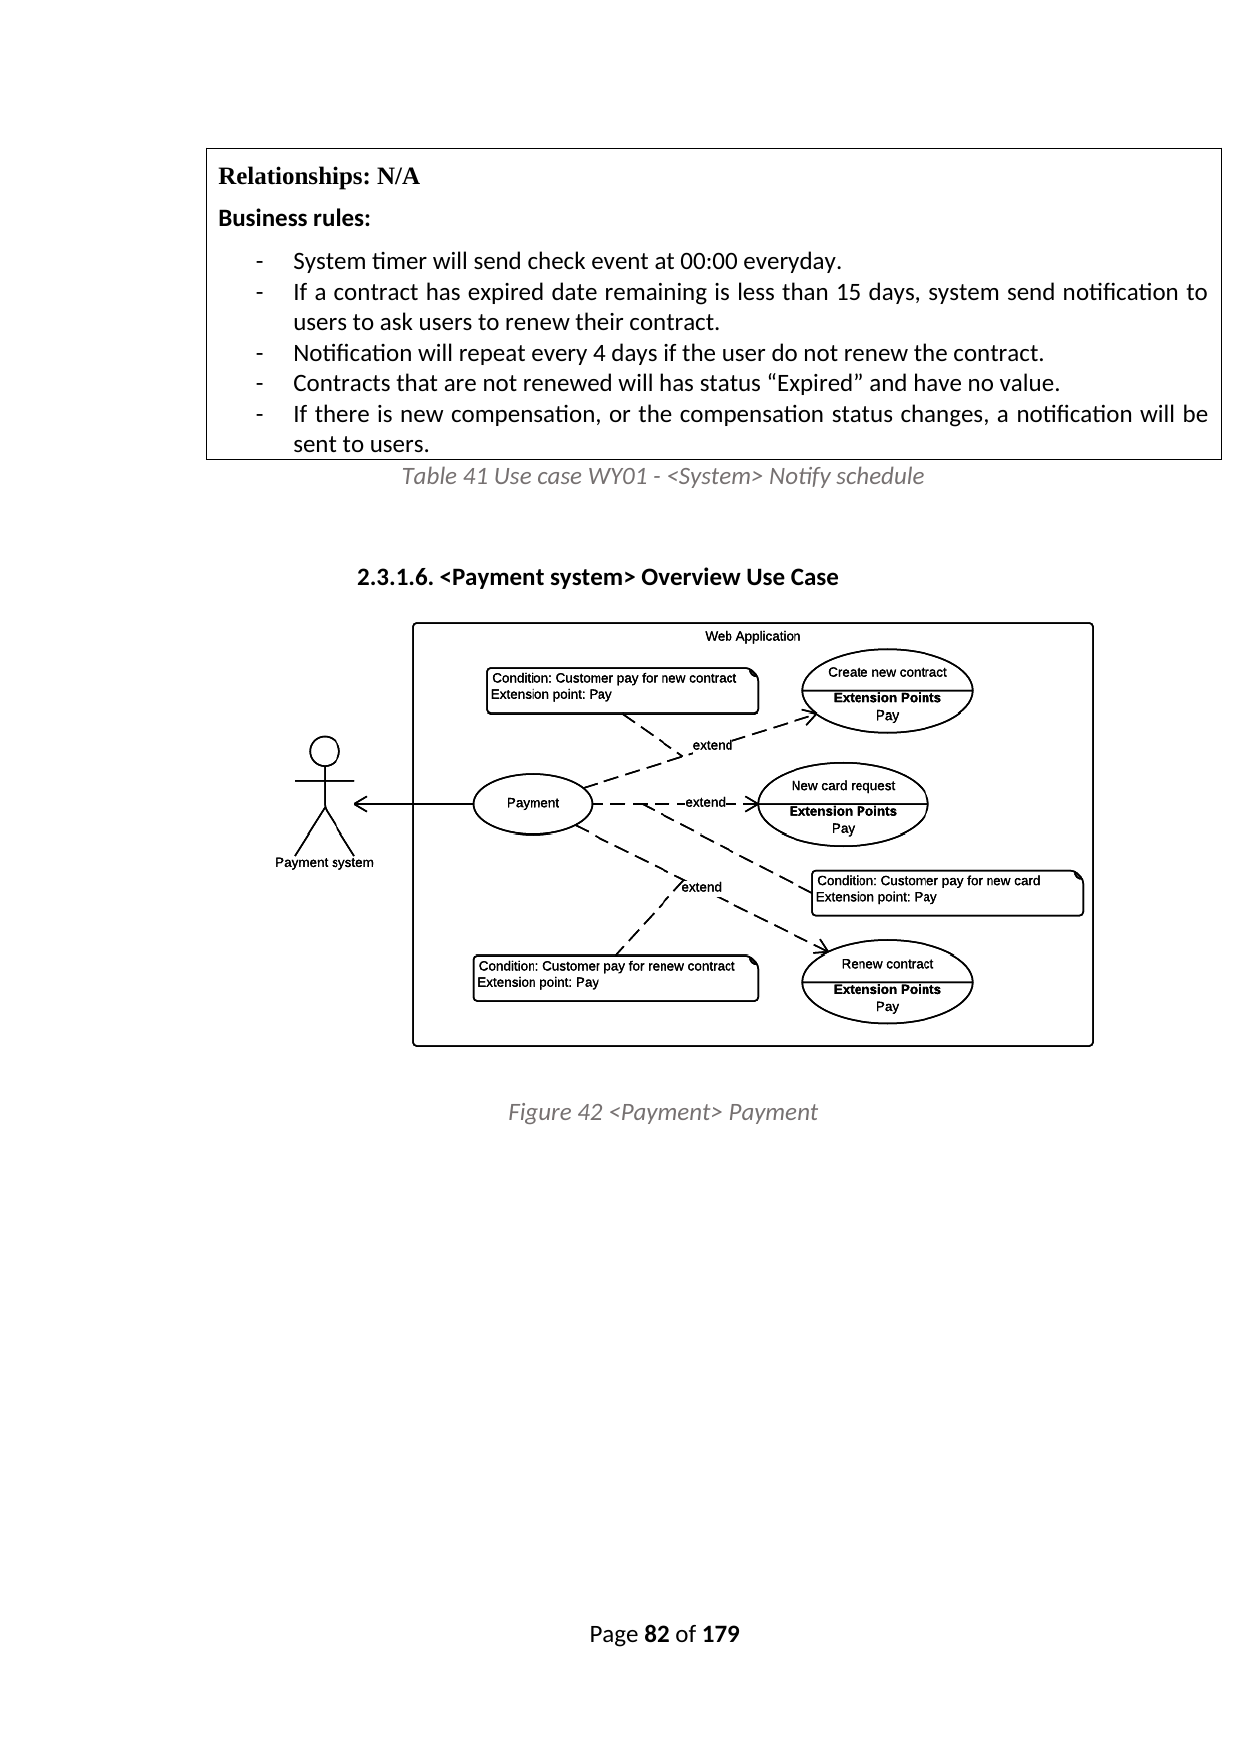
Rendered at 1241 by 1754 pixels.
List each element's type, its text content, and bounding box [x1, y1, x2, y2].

text Figure 42 <Payment> Payment [207, 1096, 1122, 1127]
subtitle <Payment system> Overview Use Case [357, 561, 1122, 592]
text Table 41 Use case WY01 - <System> Notify schedule [207, 460, 1122, 491]
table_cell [207, 149, 1221, 459]
picture [206, 593, 1122, 1077]
